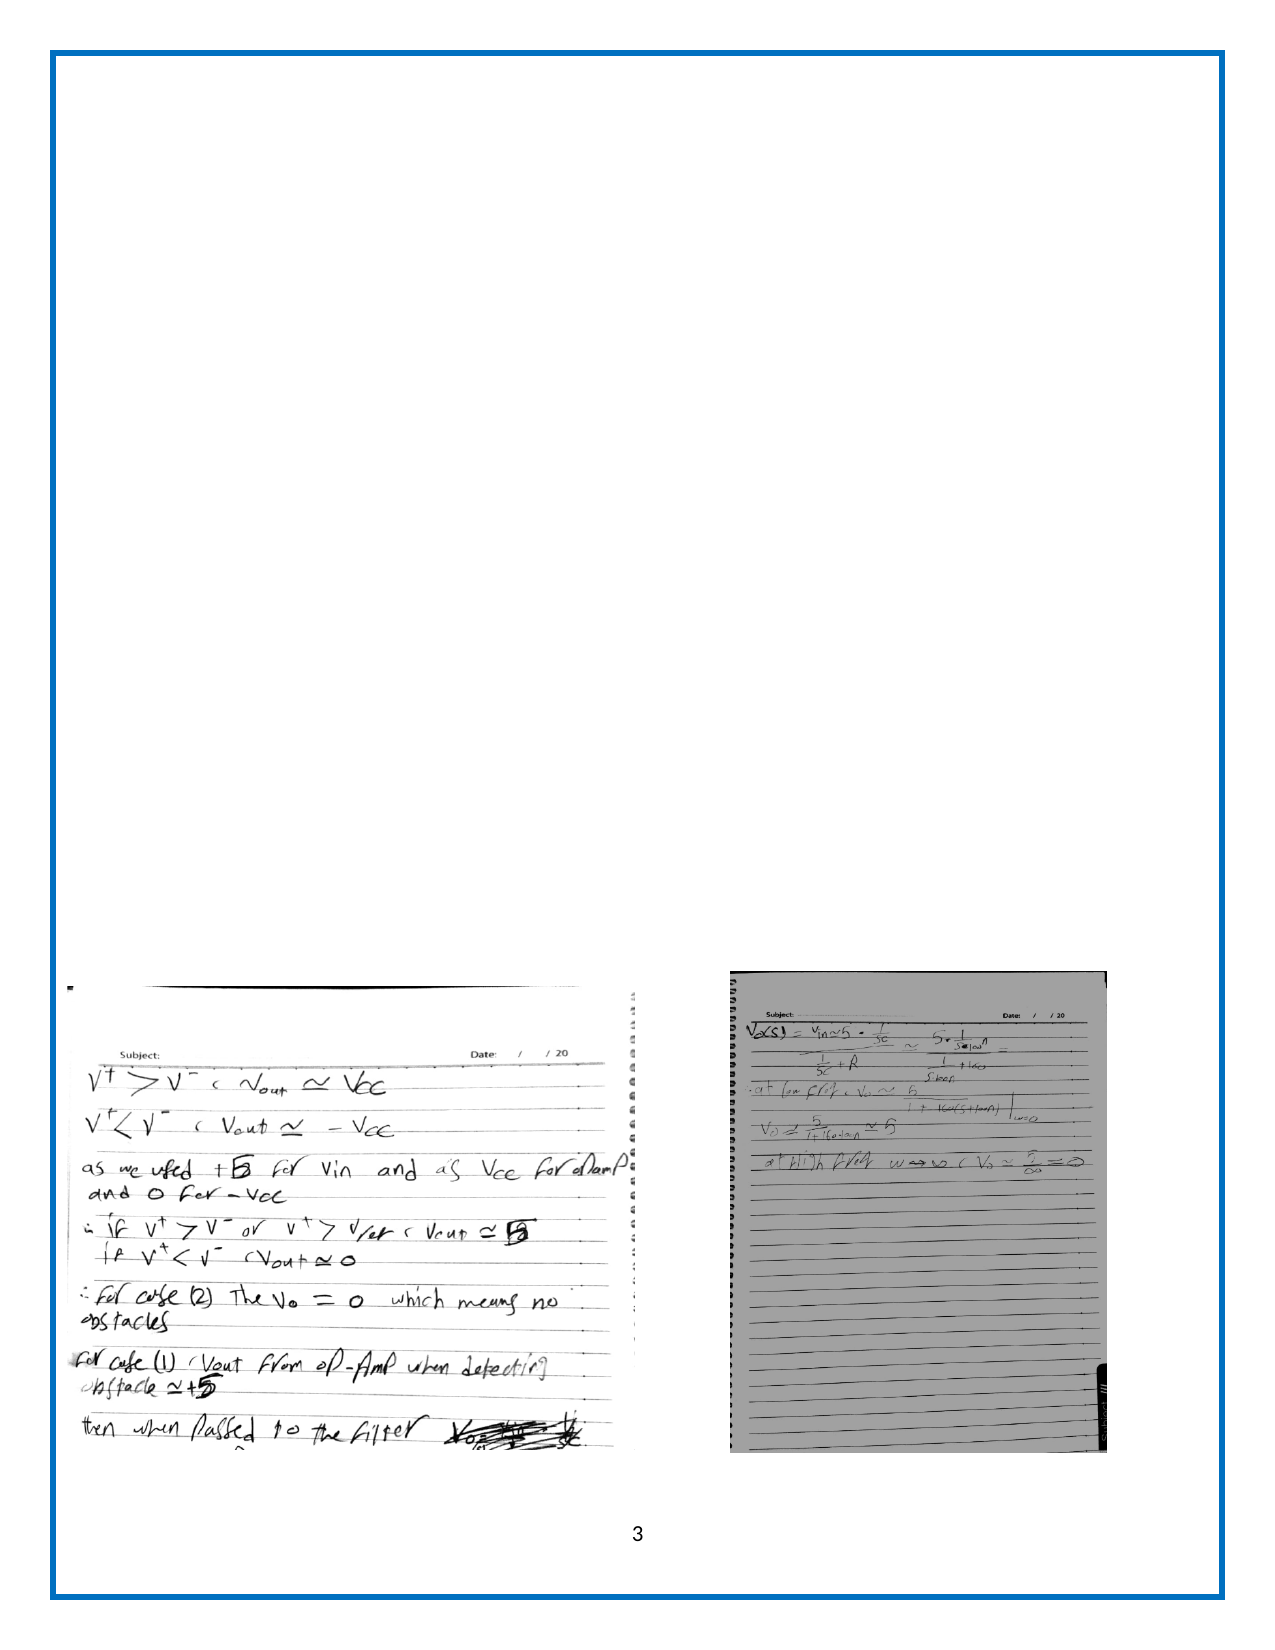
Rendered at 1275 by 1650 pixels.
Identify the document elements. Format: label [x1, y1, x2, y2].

picture [730, 971, 1107, 1453]
picture [67, 986, 635, 1450]
